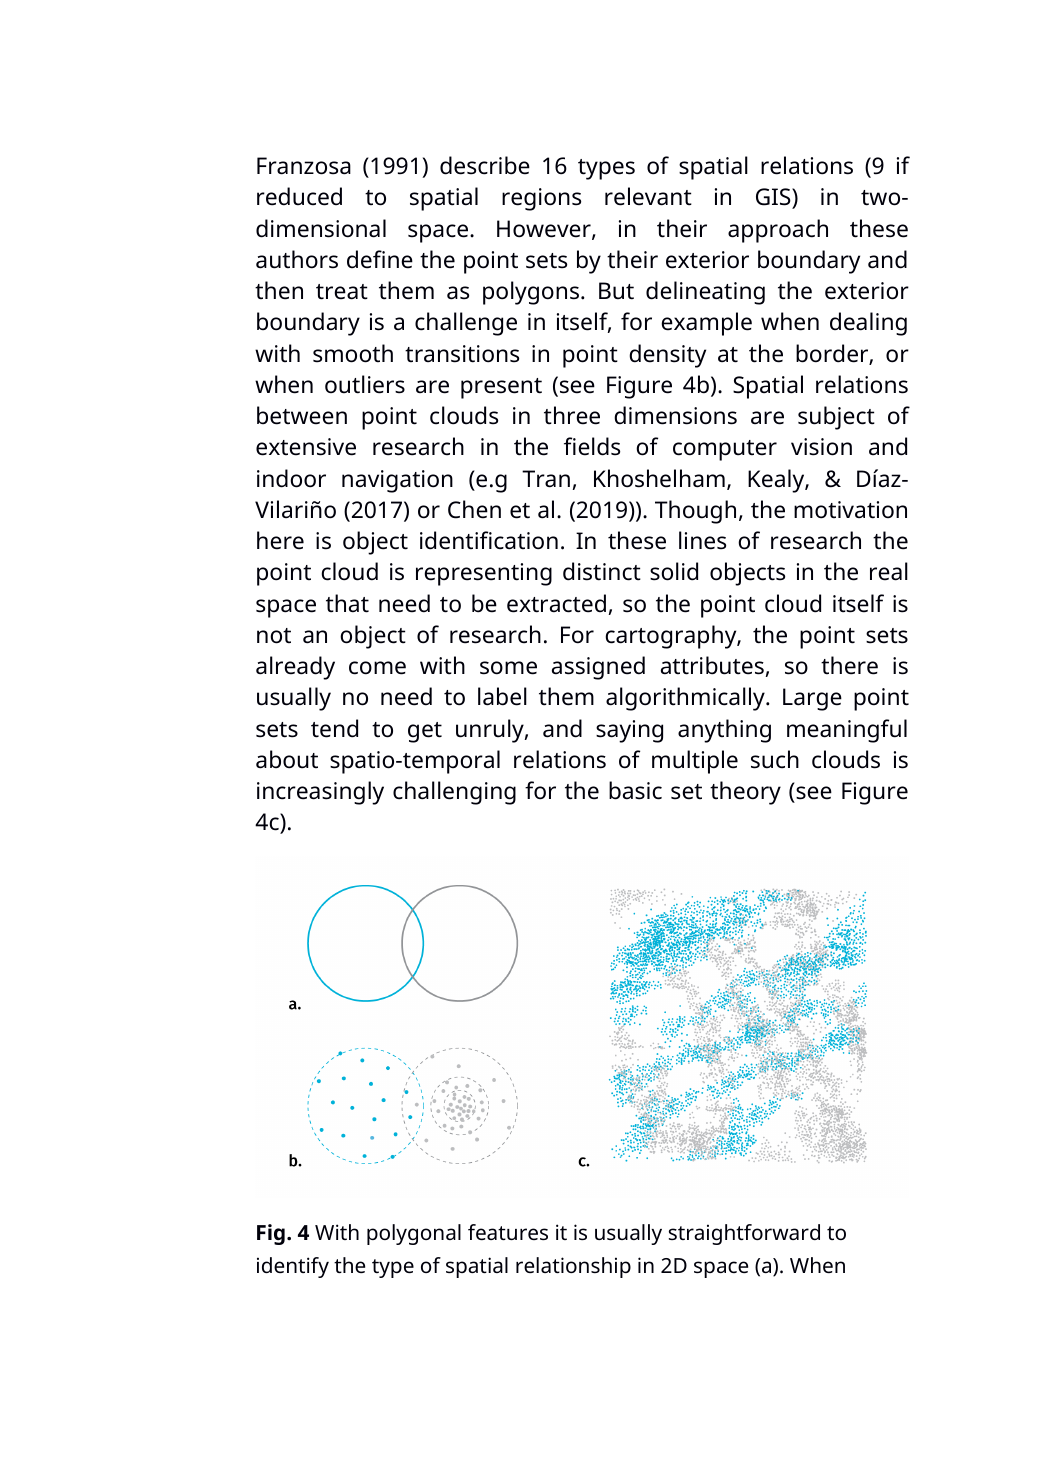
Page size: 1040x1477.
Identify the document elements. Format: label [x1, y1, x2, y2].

text [255, 150, 910, 837]
picture [255, 856, 910, 1198]
text [255, 1218, 910, 1279]
